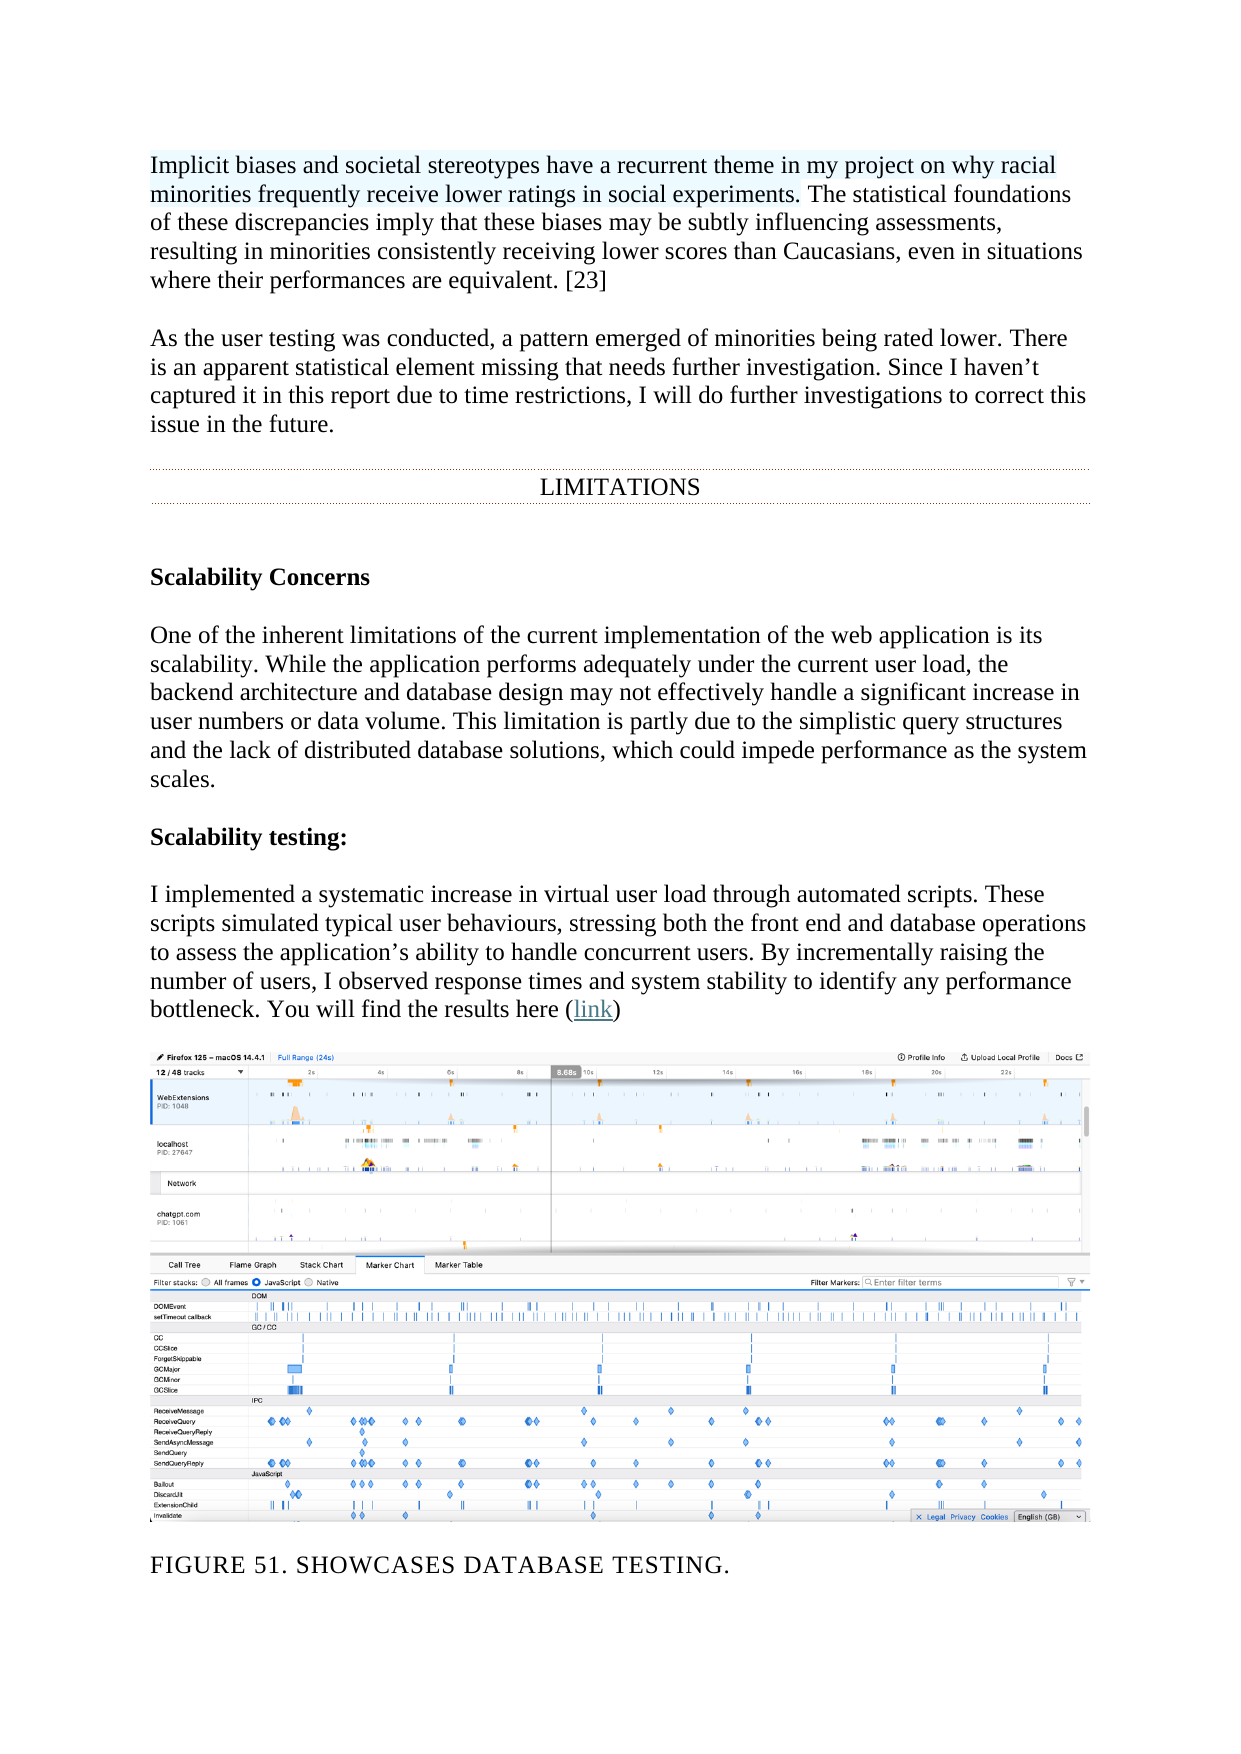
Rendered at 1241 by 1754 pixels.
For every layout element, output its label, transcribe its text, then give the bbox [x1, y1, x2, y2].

text I implemented a systematic increase in virtual user load through automated scripts. These scripts simulated typical user behaviours, stressing both the front end and database operations to assess the application’s ability to handle concurrent users. By incrementally raising the number of users, I observed response times and system stability to identify any performance bottleneck. You will find the results here (link) [150, 879, 1090, 1023]
text One of the inherent limitations of the current implementation of the web application is its scalability. While the application performs adequately under the current user load, the backend architecture and database design may not effectively handle a significant increase in user numbers or data volume. This limitation is partly due to the simplistic query structures and the lack of distributed database solutions, which could impede performance as the system scales. [150, 620, 1090, 792]
subtitle Limitations [150, 469, 1090, 504]
text Scalability testing: [150, 822, 1090, 850]
text Scalability Concerns [150, 562, 1090, 591]
text As the user testing was conducted, a pattern emerged of minorities being rated lower. There is an apparent statistical element missing that needs further investigation. Since I haven’t captured it in this report due to time restrictions, I will do further investigations to correct this issue in the future. [150, 323, 1090, 438]
text Implicit biases and societal stereotypes have a recurrent theme in my project on why racial minorities frequently receive lower ratings in social experiments. The statistical foundations of these discrepancies imply that these biases may be subtly influencing assessments, resulting in minorities consistently receiving lower scores than Caucasians, even in situations where their performances are equivalent. [23] [150, 150, 1090, 294]
text Figure 51. Showcases database testing. [150, 1550, 1090, 1579]
picture [150, 1052, 1091, 1522]
